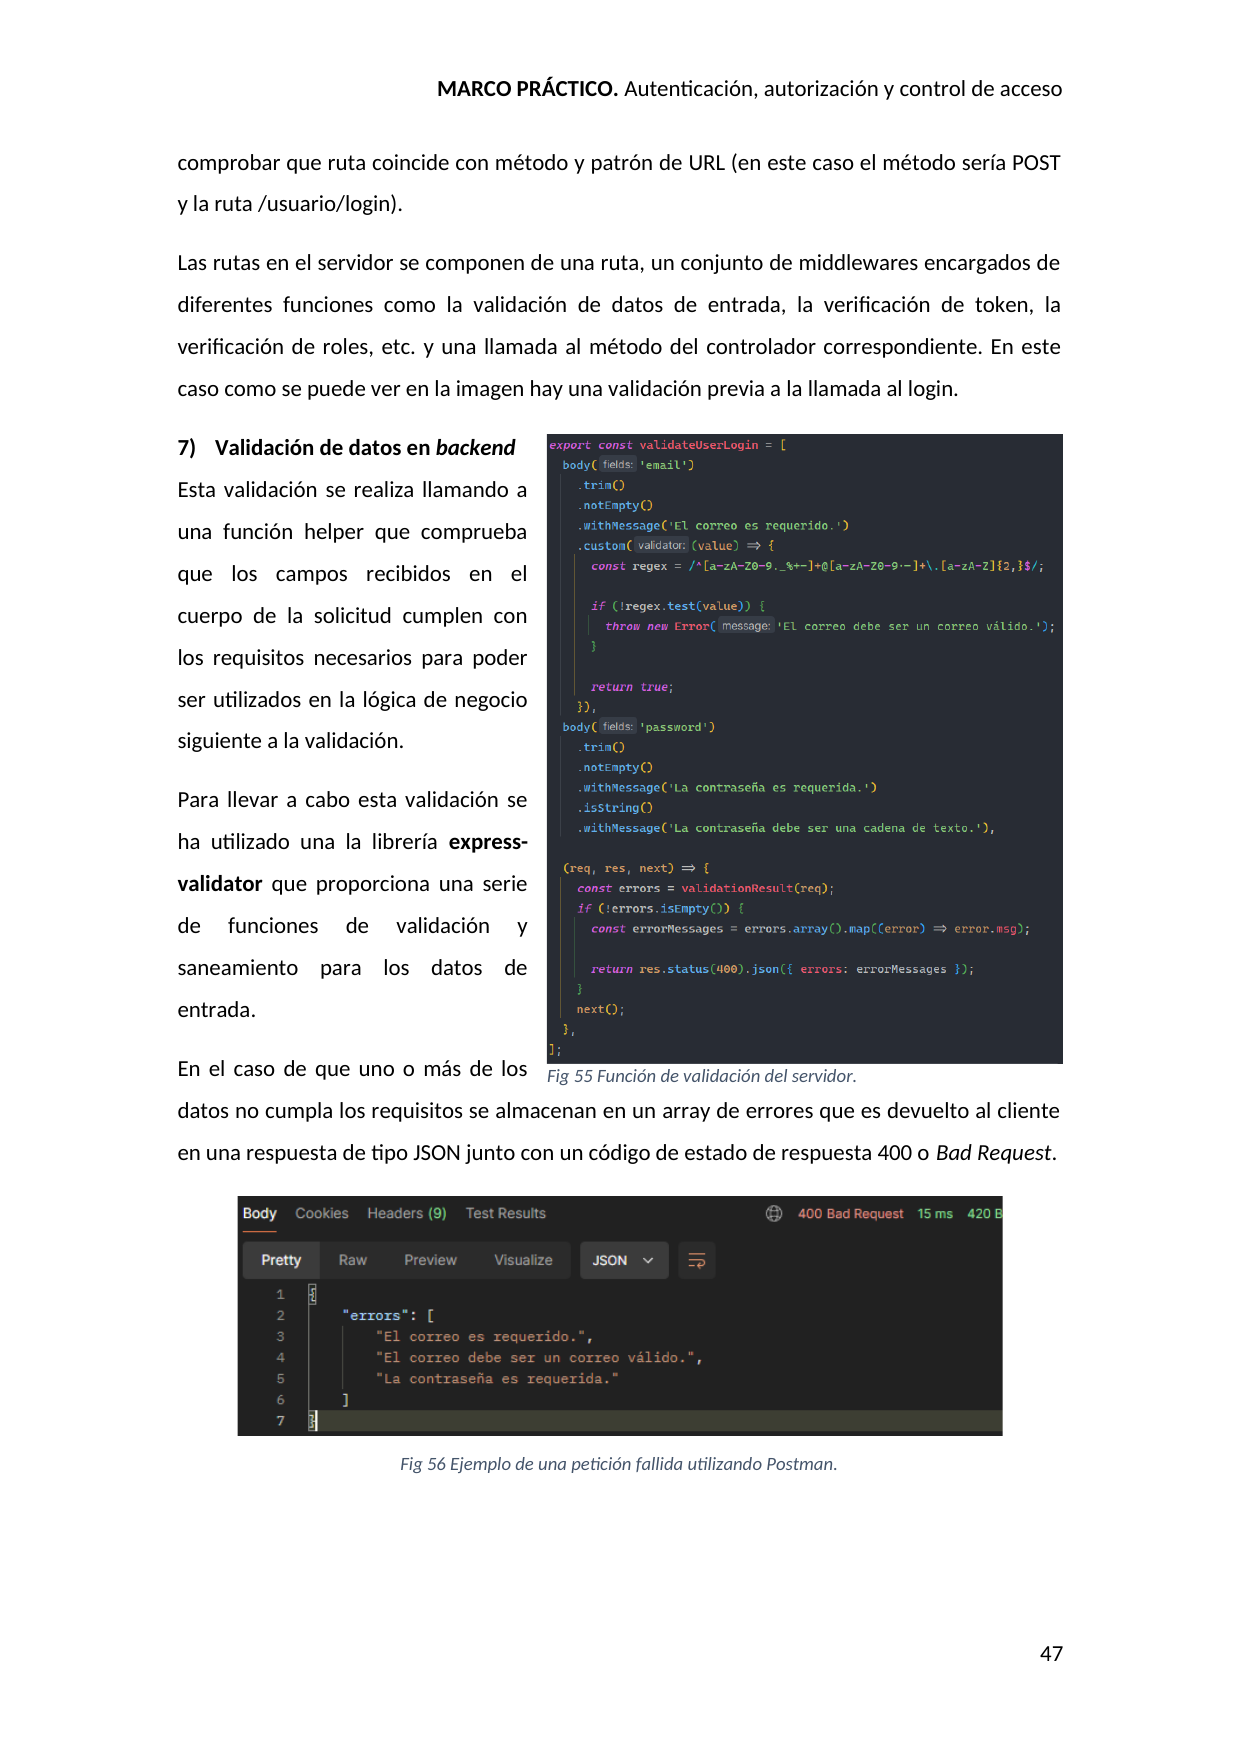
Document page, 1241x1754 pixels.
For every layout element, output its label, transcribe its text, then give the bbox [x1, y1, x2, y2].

picture [546, 434, 1063, 1064]
text Fig 56 Ejemplo de una petición fallida utilizando Postman. [177, 1452, 1063, 1475]
picture [237, 1196, 1003, 1436]
list Validación de datos en backend [177, 433, 1063, 461]
text Para llevar a cabo esta validación se ha utilizado una la librería express-validator que proporciona una serie de funciones de validación y saneamiento para los datos de entrada. [177, 785, 546, 1023]
text Las rutas en el servidor se componen de una ruta, un conjunto de middlewares encargados de diferentes funciones como la validación de datos de entrada, la verificación de token, la verificación de roles, etc. y una llamada al método del controlador correspondiente. En este caso como se puede ver en la imagen hay una validación previa a la llamada al login. [177, 248, 1063, 402]
text En el caso de que uno o más de los datos no cumpla los requisitos se almacenan en un array de errores que es devuelto al cliente en una respuesta de tipo JSON junto con un código de estado de respuesta 400 o Bad Request. [177, 1054, 1063, 1166]
text Esta validación se realiza llamando a una función helper que comprueba que los campos recibidos en el cuerpo de la solicitud cumplen con los requisitos necesarios para poder ser utilizados en la lógica de negocio siguiente a la validación. [177, 475, 546, 755]
